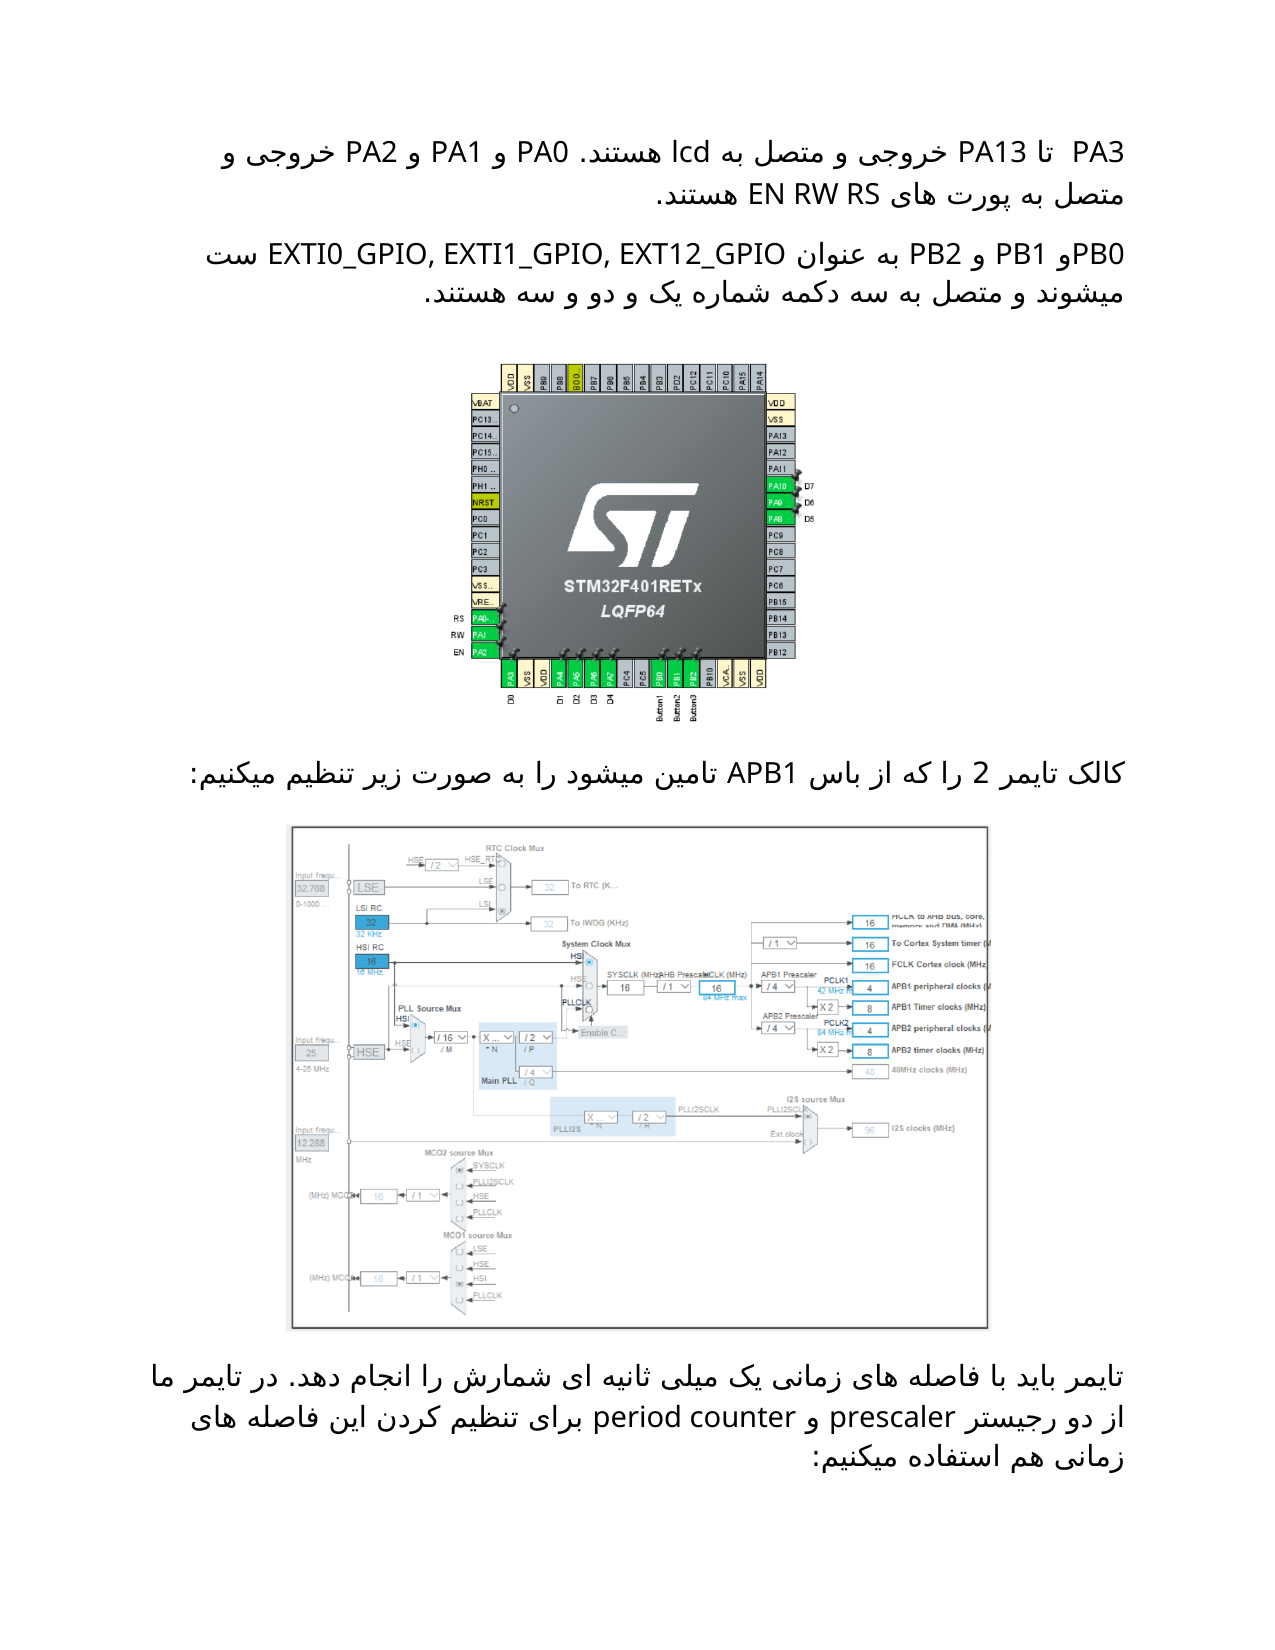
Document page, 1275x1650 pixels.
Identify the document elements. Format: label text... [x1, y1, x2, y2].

text کالک تایمر 2 را که از باس APB1 تامین میشود را به صورت زیر تنظیم میکنیم: [150, 753, 1125, 792]
text PA3 تا PA13 خروجی و متصل به lcd هستند. PA0 و PA1 و PA2 خروجی و متصل به پورت های EN RW RS هستند. [150, 131, 1125, 213]
picture [432, 328, 843, 734]
text تایمر باید با فاصله های زمانی یک میلی ثانیه ای شمارش را انجام دهد. در تایمر ما از دو رجیستر prescaler و period counter برای تنظیم کردن این فاصله های زمانی هم استفاده میکنیم: [150, 1360, 1125, 1473]
text PB0و PB1 و PB2 به عنوان EXTI0_GPIO, EXTI1_GPIO, EXT12_GPIO ست میشوند و متصل به سه دکمه شماره یک و دو و سه هستند. [150, 233, 1125, 309]
picture [262, 812, 1012, 1341]
